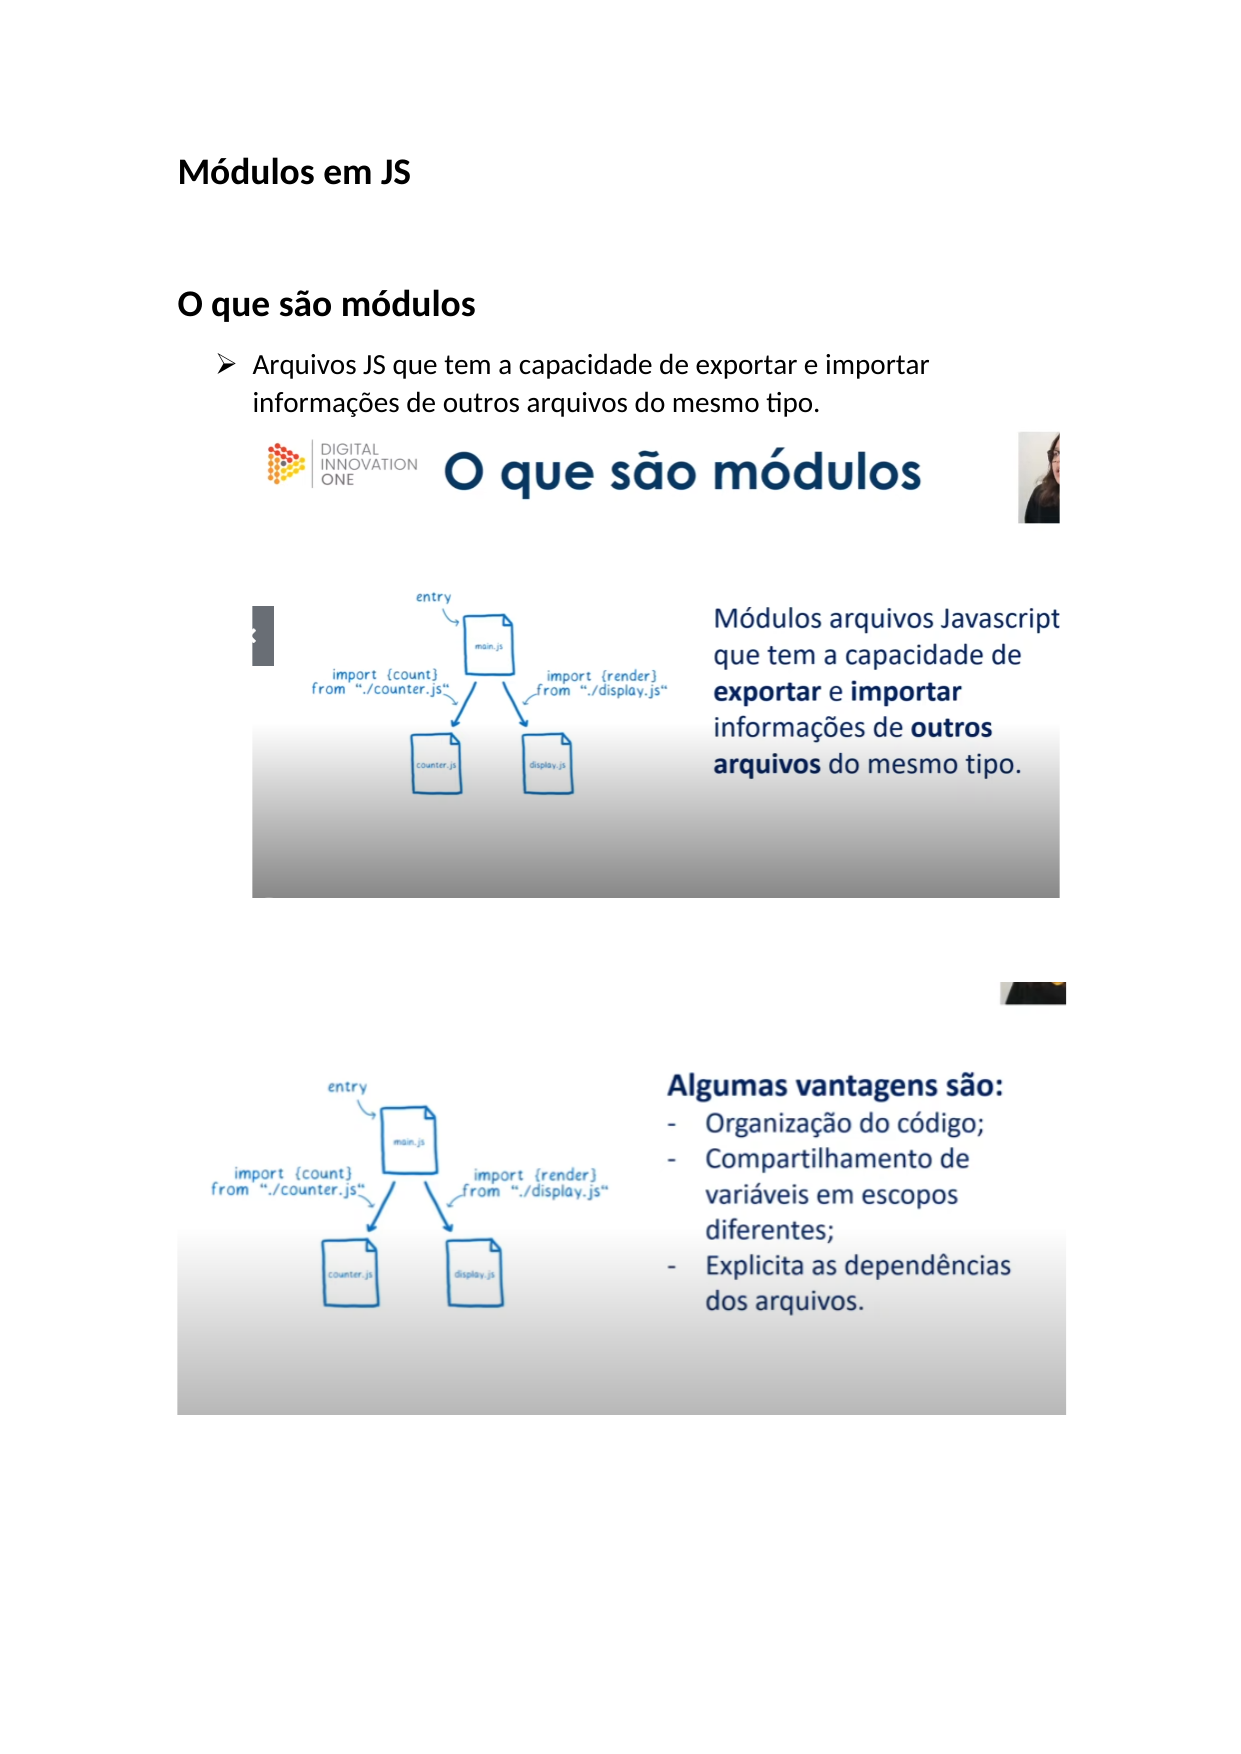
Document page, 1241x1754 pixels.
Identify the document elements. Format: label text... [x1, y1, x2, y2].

text Módulos em JS [177, 148, 1063, 193]
list Arquivos JS que tem a capacidade de exportar e importar informações de outros arquivos do mesmo tipo. [215, 346, 1063, 420]
picture [252, 422, 1060, 898]
text O que são módulos [177, 280, 1063, 326]
picture [177, 982, 1067, 1415]
